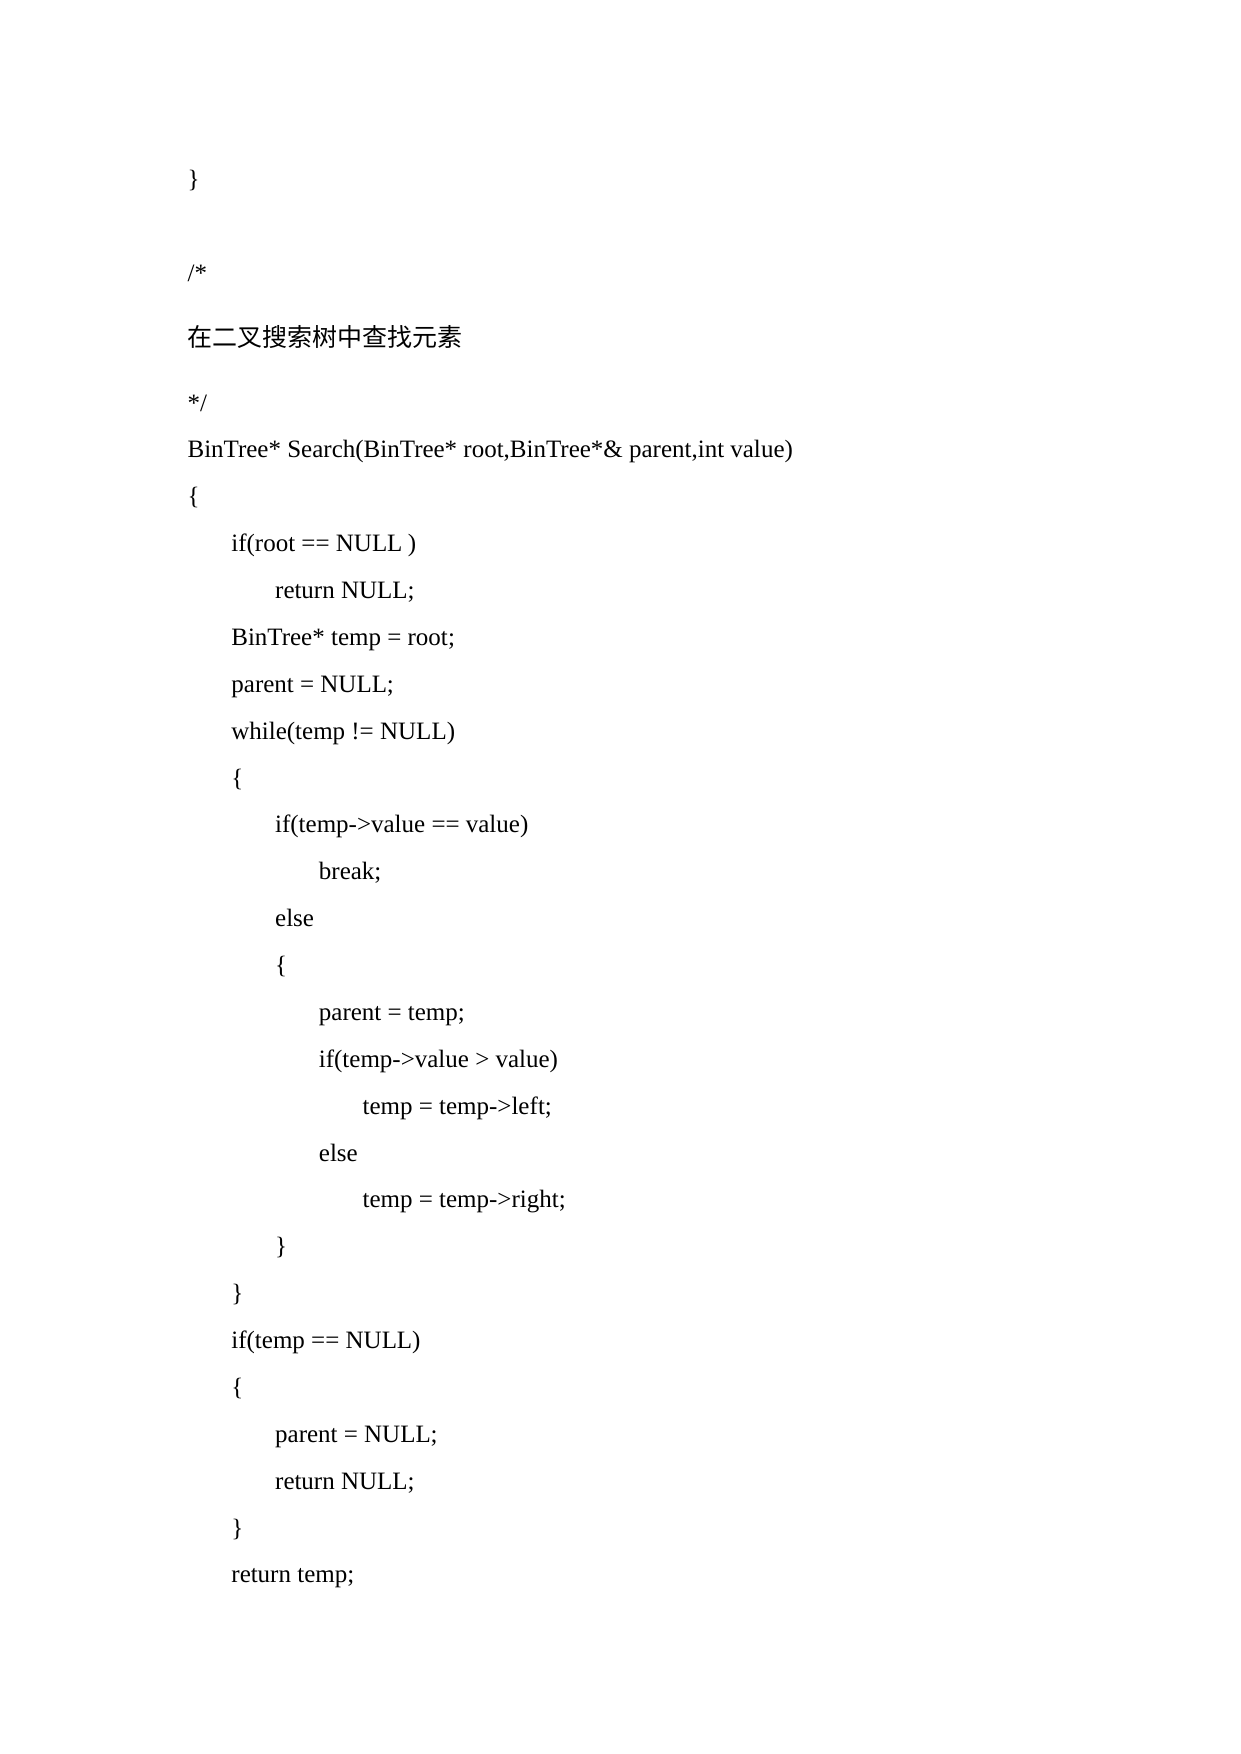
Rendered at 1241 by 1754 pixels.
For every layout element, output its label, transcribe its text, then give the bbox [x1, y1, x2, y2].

text if(temp == NULL) [187, 1323, 1053, 1356]
text else [187, 901, 1053, 934]
text if(temp->value > value) [187, 1042, 1053, 1074]
text 在二叉搜索树中查找元素 [187, 303, 1053, 368]
text return NULL; [187, 573, 1053, 606]
text } [187, 1511, 1053, 1543]
text if(root == NULL ) [187, 526, 1053, 559]
text temp = temp->right; [187, 1183, 1053, 1215]
text BinTree* temp = root; [187, 620, 1053, 653]
text BinTree* Search(BinTree* root,BinTree*& parent,int value) [187, 433, 1053, 465]
text parent = NULL; [187, 1417, 1053, 1449]
text { [187, 479, 1053, 512]
text return NULL; [187, 1464, 1053, 1496]
text if(temp->value == value) [187, 808, 1053, 840]
text /* [187, 256, 1053, 288]
text { [187, 948, 1053, 981]
text return temp; [187, 1558, 1053, 1590]
text { [187, 761, 1053, 793]
text parent = temp; [187, 995, 1053, 1028]
text else [187, 1136, 1053, 1168]
text */ [187, 386, 1053, 418]
text } [187, 1276, 1053, 1309]
text temp = temp->left; [187, 1089, 1053, 1121]
text break; [187, 854, 1053, 887]
text parent = NULL; [187, 667, 1053, 699]
text } [187, 162, 1053, 194]
text while(temp != NULL) [187, 714, 1053, 746]
text { [187, 1370, 1053, 1403]
text } [187, 1229, 1053, 1262]
